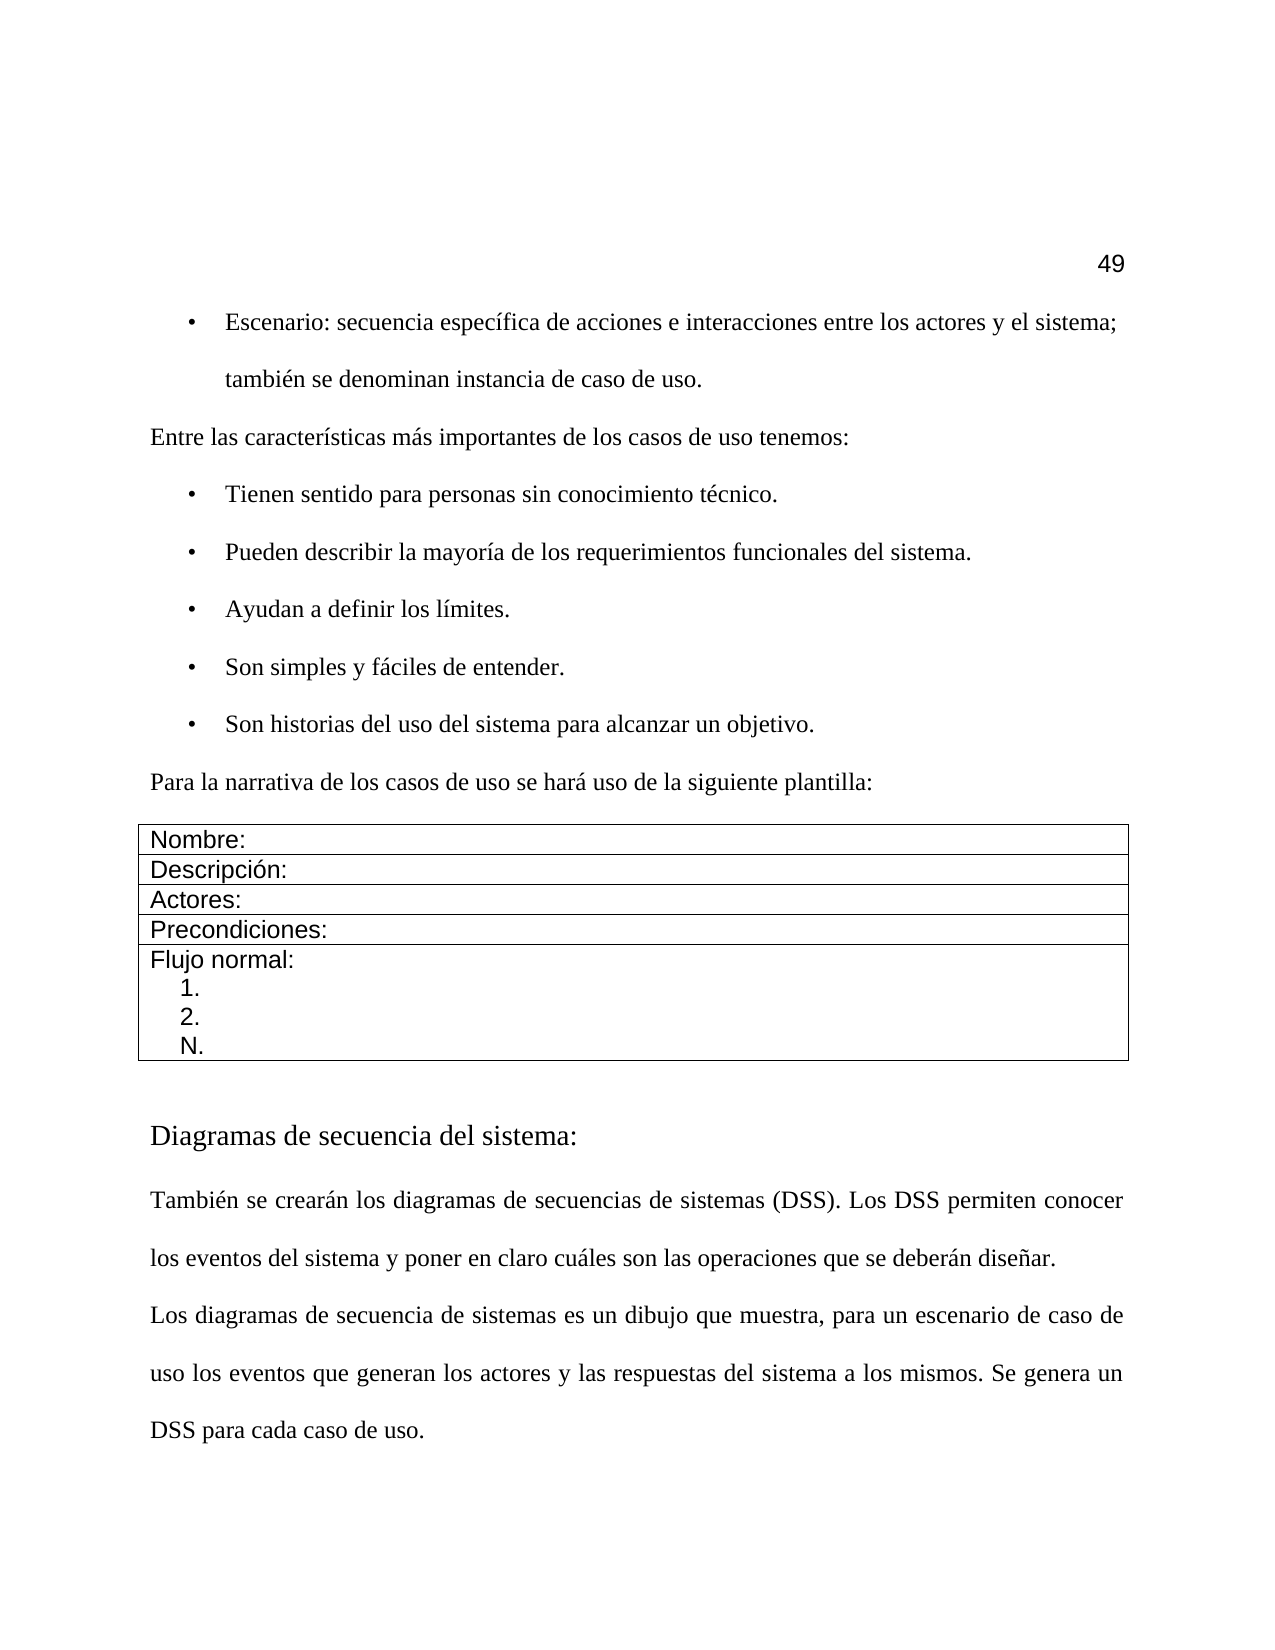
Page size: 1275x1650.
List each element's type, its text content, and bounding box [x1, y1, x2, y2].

text Para la narrativa de los casos de uso se hará uso de la siguiente plantilla: [150, 767, 1125, 796]
list Escenario: secuencia específica de acciones e interacciones entre los actores y el sistema; también se denominan instancia de caso de uso. [187, 307, 1125, 393]
list Tienen sentido para personas sin conocimiento técnico. [187, 479, 1125, 508]
list Ayudan a definir los límites. [187, 594, 1125, 623]
text Entre las características más importantes de los casos de uso tenemos: [150, 422, 1125, 451]
table_header Nombre: [139, 825, 1128, 854]
table_cell Descripción: [139, 855, 1128, 884]
text Diagramas de secuencia del sistema: [150, 1118, 1125, 1152]
table_cell Flujo normal: 1. 2. N. [139, 945, 1128, 1059]
list Pueden describir la mayoría de los requerimientos funcionales del sistema. [187, 537, 1125, 566]
table_cell Precondiciones: [139, 915, 1128, 943]
table_cell Actores: [139, 885, 1128, 914]
text Los diagramas de secuencia de sistemas es un dibujo que muestra, para un escenario de caso de uso los eventos que generan los actores y las respuestas del sistema a los mismos. Se genera un DSS para cada caso de uso. [150, 1300, 1125, 1444]
list Son historias del uso del sistema para alcanzar un objetivo. [187, 709, 1125, 738]
text También se crearán los diagramas de secuencias de sistemas (DSS). Los DSS permiten conocer los eventos del sistema y poner en claro cuáles son las operaciones que se deberán diseñar. [150, 1185, 1125, 1271]
list Son simples y fáciles de entender. [187, 652, 1125, 681]
